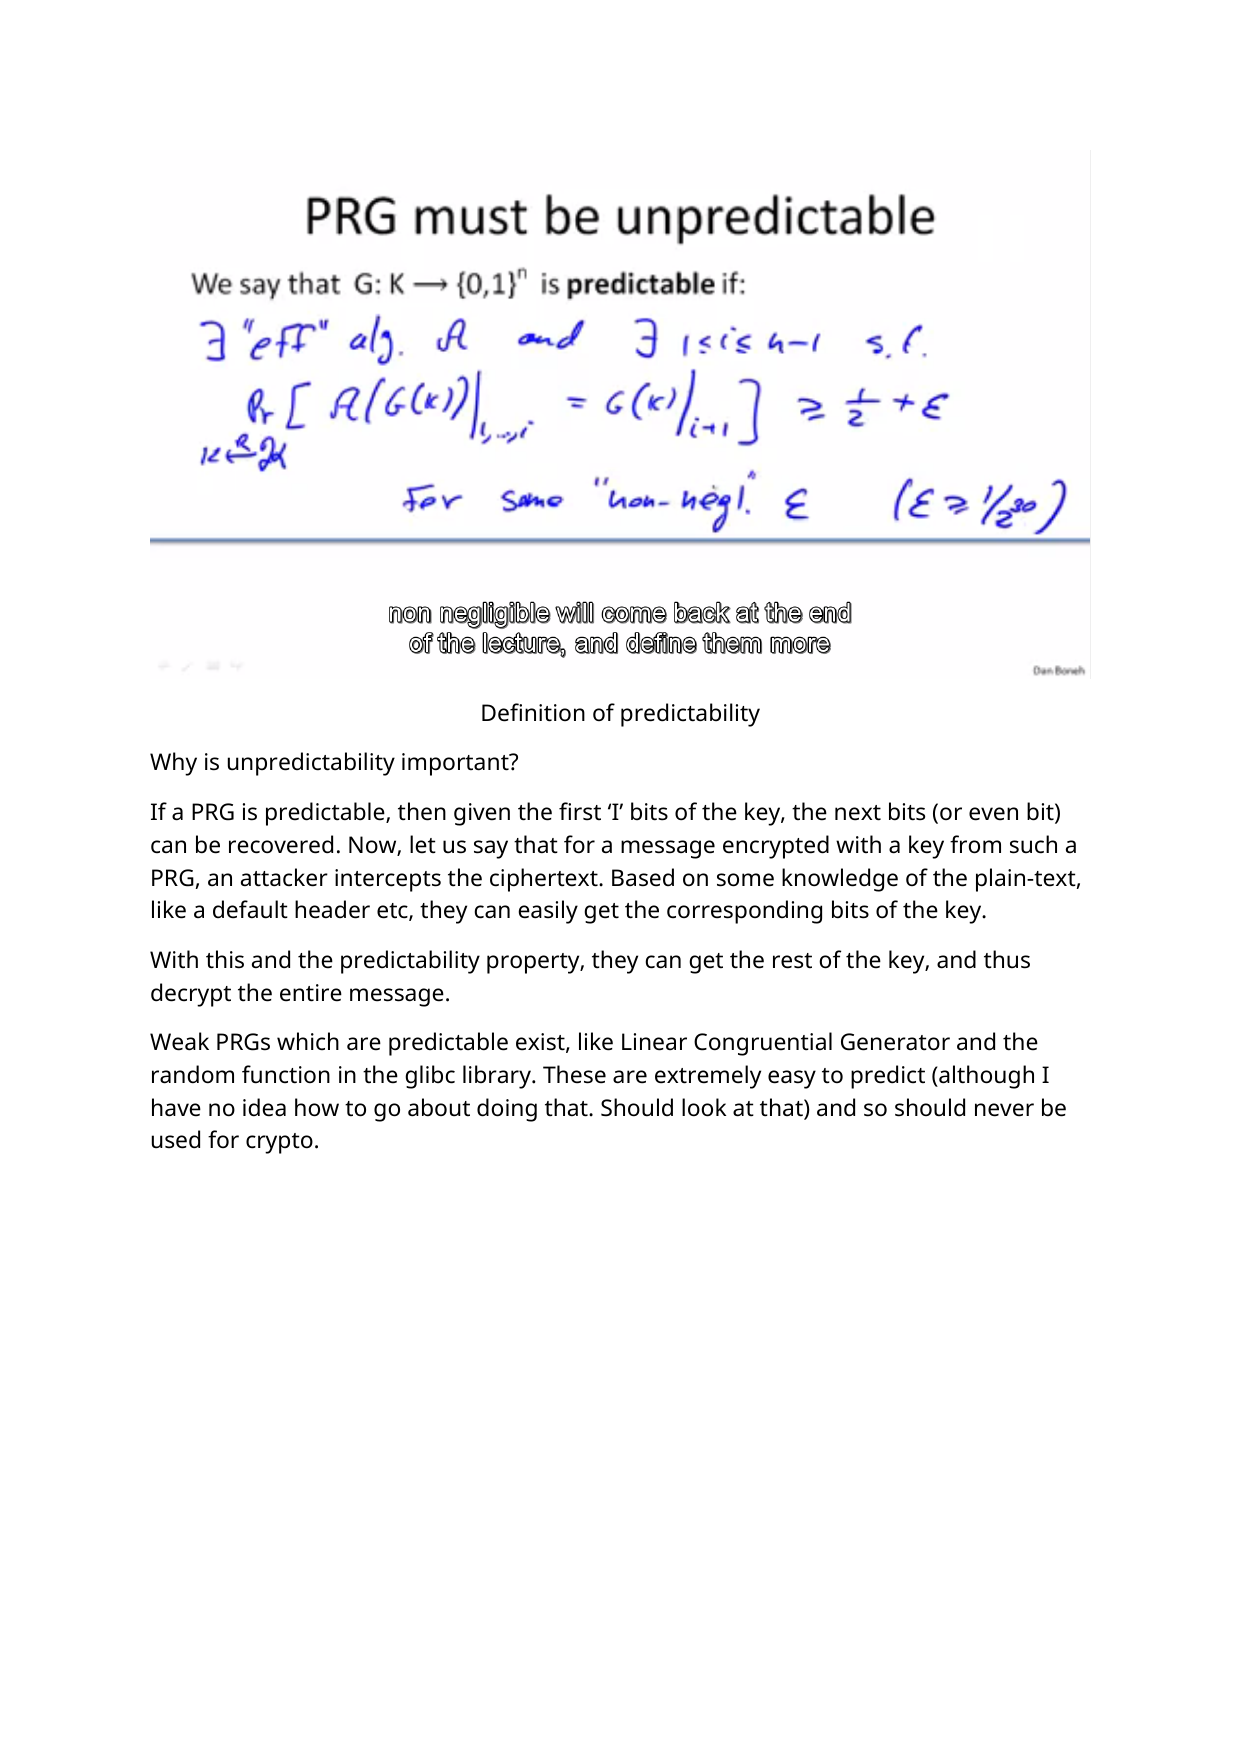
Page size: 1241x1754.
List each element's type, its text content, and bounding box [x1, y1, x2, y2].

text Why is unpredictability important? [150, 746, 1090, 778]
picture [150, 150, 1091, 679]
text Definition of predictability [150, 697, 1090, 728]
text Weak PRGs which are predictable exist, like Linear Congruential Generator and the random function in the glibc library. These are extremely easy to predict (although I have no idea how to go about doing that. Should look at that) and so should never be used for crypto. [150, 1026, 1090, 1156]
text If a PRG is predictable, then given the first ‘I’ bits of the key, the next bits (or even bit) can be recovered. Now, let us say that for a message encrypted with a key from such a PRG, an attacker intercepts the ciphertext. Based on some knowledge of the plain-text, like a default header etc, they can easily get the corresponding bits of the key. [150, 796, 1090, 926]
text With this and the predictability property, they can get the rest of the key, and thus decrypt the entire message. [150, 944, 1090, 1008]
